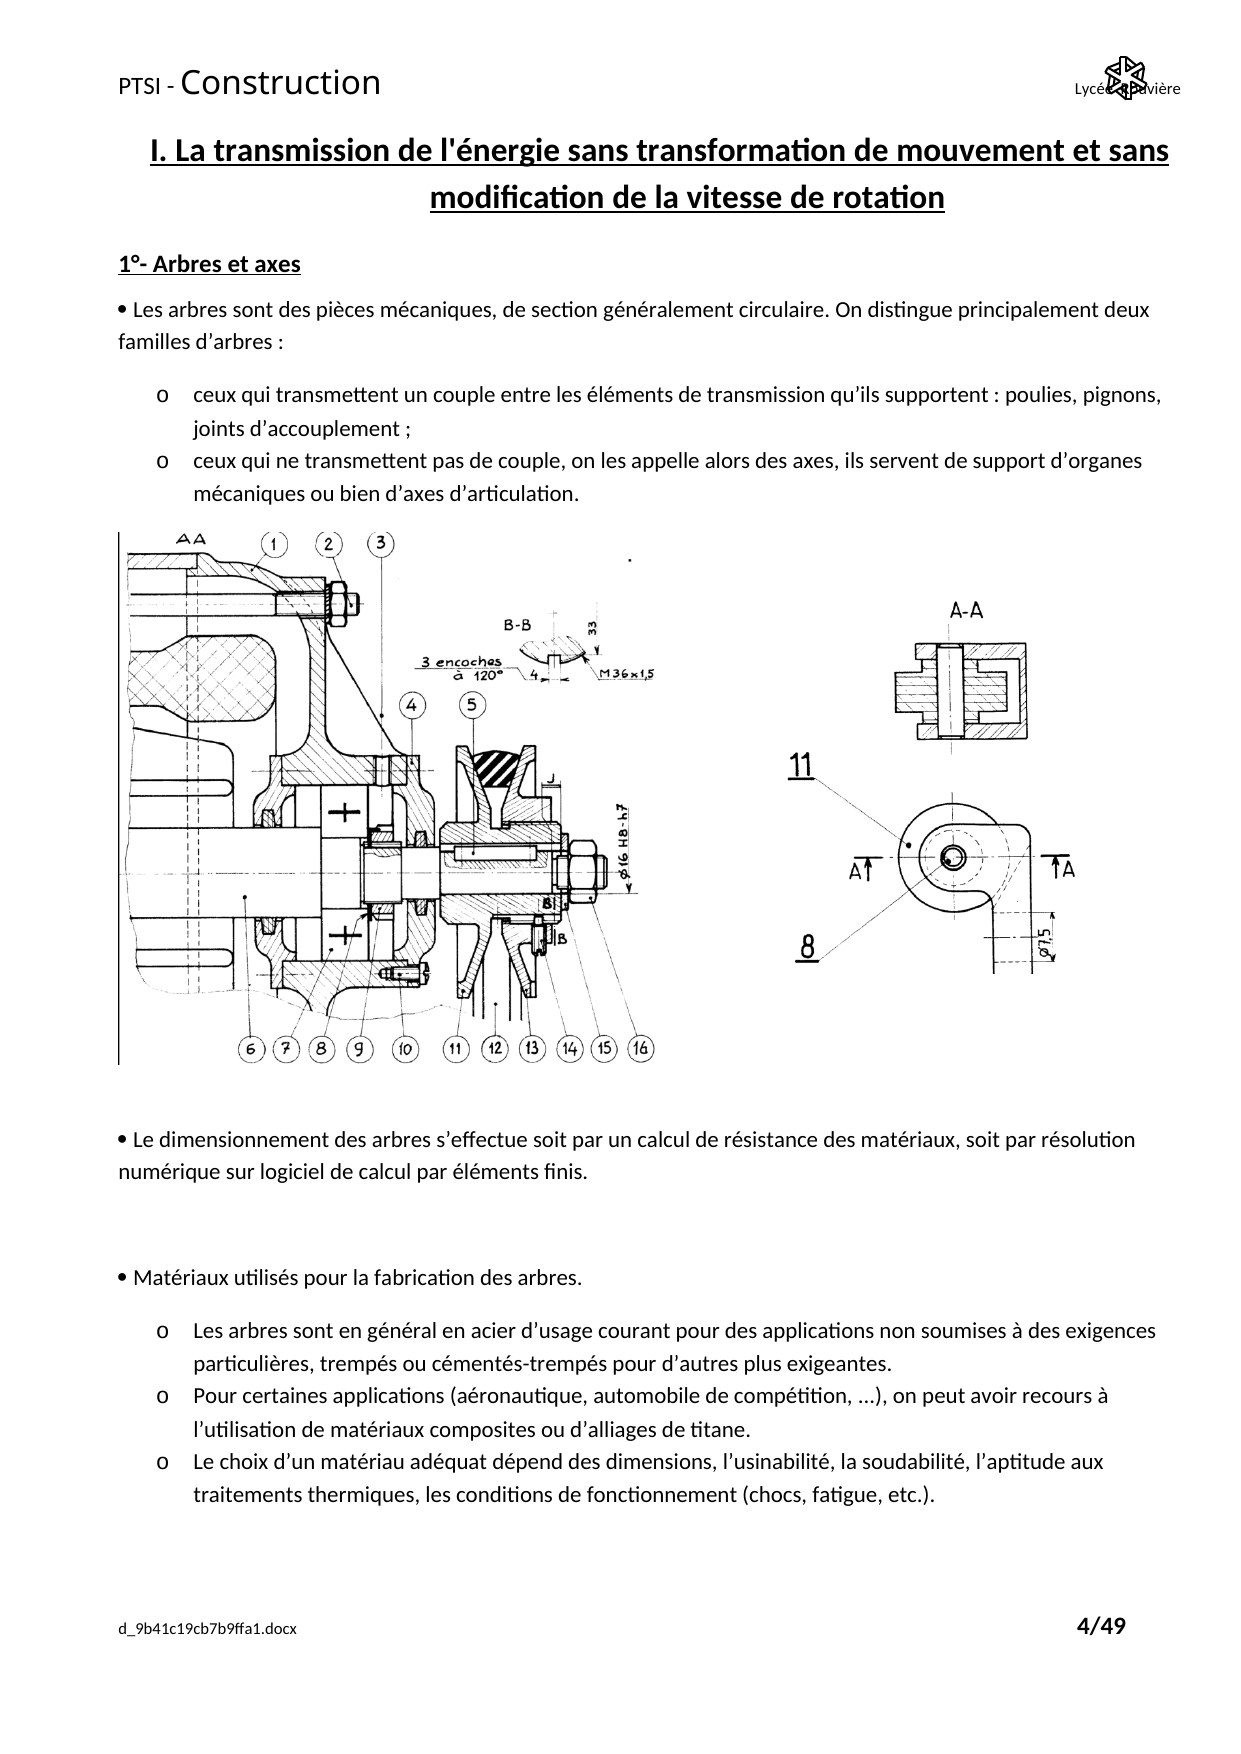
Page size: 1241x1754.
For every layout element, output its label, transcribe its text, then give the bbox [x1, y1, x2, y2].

table_header [671, 532, 1192, 1072]
subtitle Arbres et axes [118, 248, 1181, 278]
table_header [107, 532, 671, 1072]
list Pour certaines applications (aéronautique, automobile de compétition, ...), on peut avoir recours à l’utilisation de matériaux composites ou d’alliages de titane. [156, 1382, 1181, 1443]
picture [118, 532, 657, 1065]
list ceux qui transmettent un couple entre les éléments de transmission qu’ils supportent : poulies, pignons, joints d’accouplement ; [156, 380, 1181, 442]
text Les arbres sont des pièces mécaniques, de section généralement circulaire. On distingue principalement deux familles d’arbres : [118, 295, 1181, 355]
picture [787, 598, 1077, 974]
list Le choix d’un matériau adéquat dépend des dimensions, l’usinabilité, la soudabilité, l’aptitude aux traitements thermiques, les conditions de fonctionnement (chocs, fatigue, etc.). [156, 1447, 1181, 1508]
list ceux qui ne transmettent pas de couple, on les appelle alors des axes, ils servent de support d’organes mécaniques ou bien d’axes d’articulation. [156, 446, 1181, 507]
list Les arbres sont en général en acier d’usage courant pour des applications non soumises à des exigences particulières, trempés ou cémentés-trempés pour d’autres plus exigeantes. [156, 1316, 1181, 1377]
text Matériaux utilisés pour la fabrication des arbres. [118, 1263, 1181, 1291]
text Le dimensionnement des arbres s’effectue soit par un calcul de résistance des matériaux, soit par résolution numérique sur logiciel de calcul par éléments finis. [118, 1125, 1181, 1185]
subtitle La transmission de l'énergie sans transformation de mouvement et sans modification de la vitesse de rotation [156, 129, 1181, 217]
